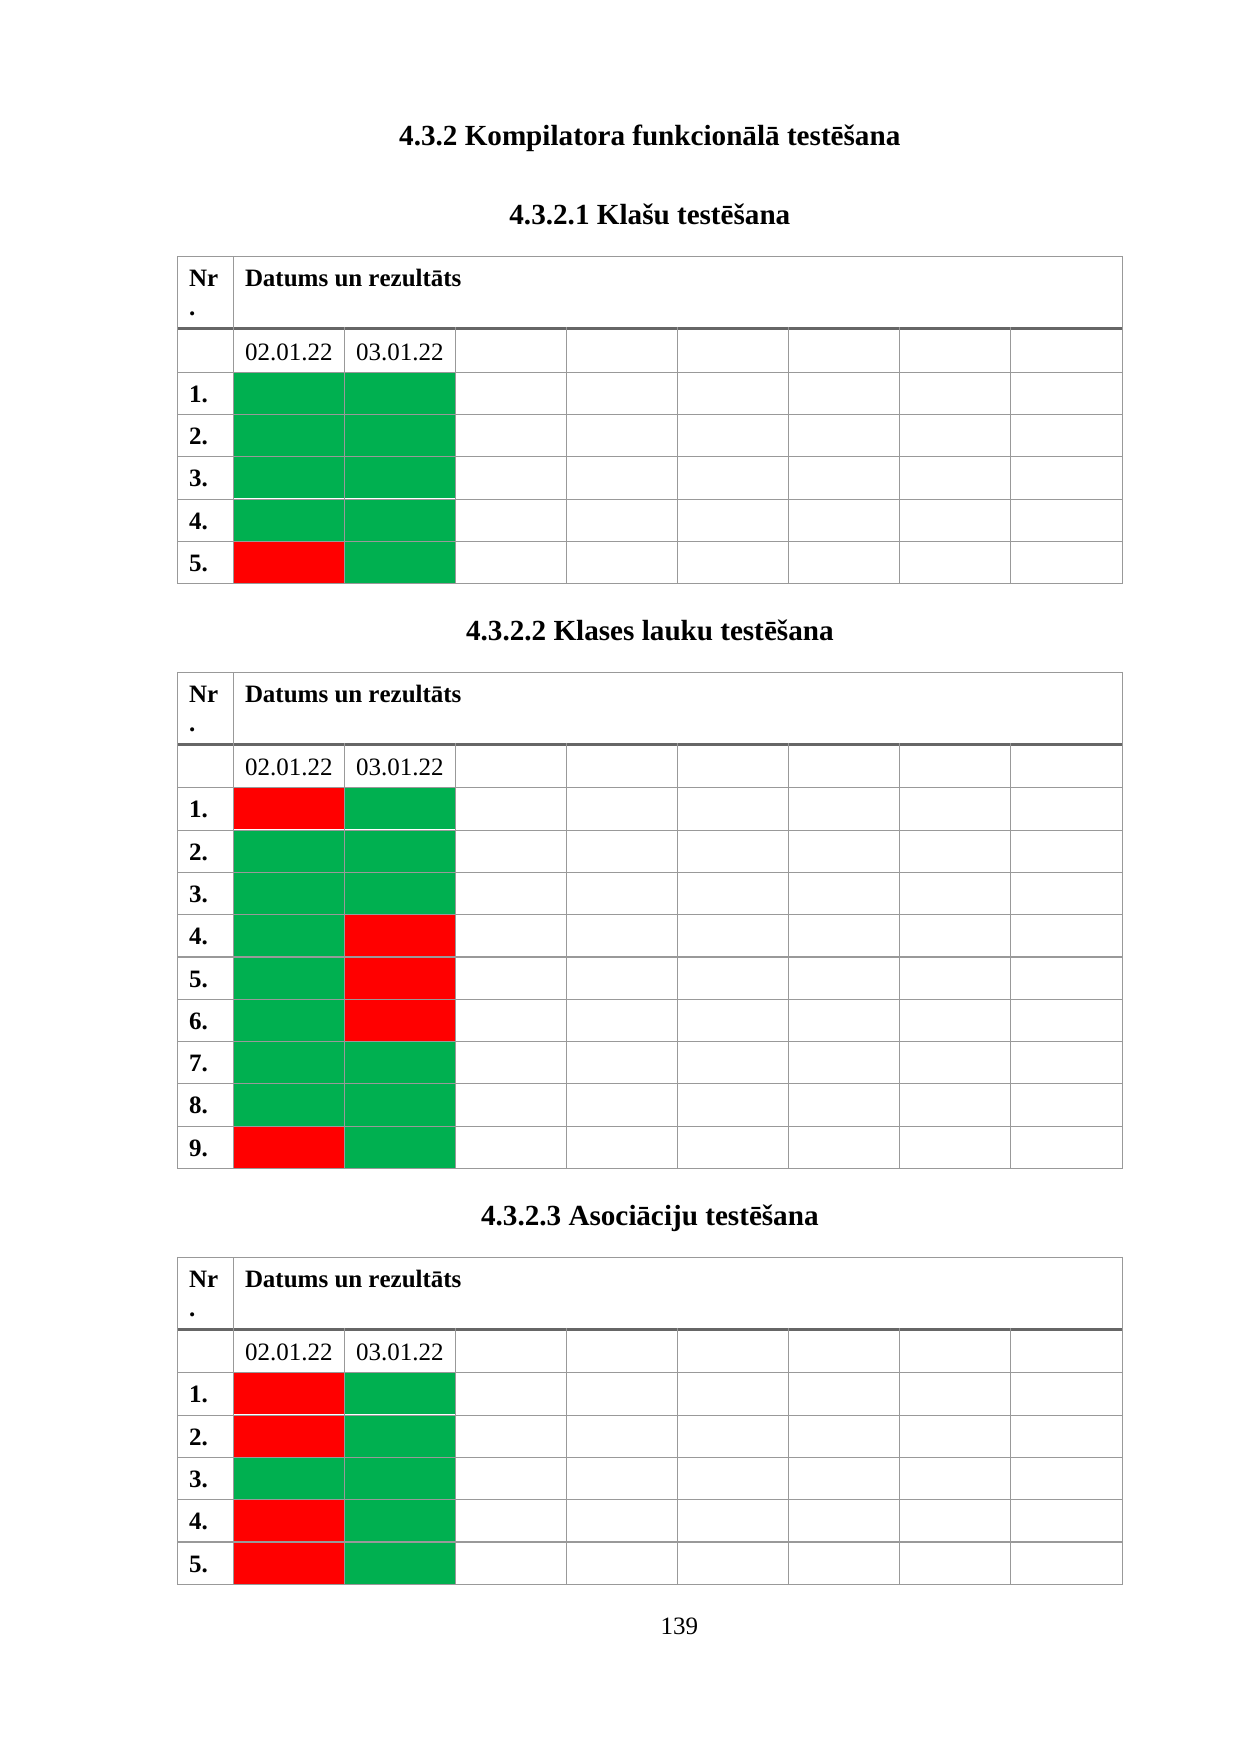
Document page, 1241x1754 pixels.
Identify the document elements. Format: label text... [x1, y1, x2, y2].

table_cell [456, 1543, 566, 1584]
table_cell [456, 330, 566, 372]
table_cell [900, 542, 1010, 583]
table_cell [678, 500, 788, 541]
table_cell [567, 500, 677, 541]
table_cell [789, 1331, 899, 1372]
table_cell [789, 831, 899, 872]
subtitle 4.3.2.1 Klašu testēšana [177, 197, 1122, 231]
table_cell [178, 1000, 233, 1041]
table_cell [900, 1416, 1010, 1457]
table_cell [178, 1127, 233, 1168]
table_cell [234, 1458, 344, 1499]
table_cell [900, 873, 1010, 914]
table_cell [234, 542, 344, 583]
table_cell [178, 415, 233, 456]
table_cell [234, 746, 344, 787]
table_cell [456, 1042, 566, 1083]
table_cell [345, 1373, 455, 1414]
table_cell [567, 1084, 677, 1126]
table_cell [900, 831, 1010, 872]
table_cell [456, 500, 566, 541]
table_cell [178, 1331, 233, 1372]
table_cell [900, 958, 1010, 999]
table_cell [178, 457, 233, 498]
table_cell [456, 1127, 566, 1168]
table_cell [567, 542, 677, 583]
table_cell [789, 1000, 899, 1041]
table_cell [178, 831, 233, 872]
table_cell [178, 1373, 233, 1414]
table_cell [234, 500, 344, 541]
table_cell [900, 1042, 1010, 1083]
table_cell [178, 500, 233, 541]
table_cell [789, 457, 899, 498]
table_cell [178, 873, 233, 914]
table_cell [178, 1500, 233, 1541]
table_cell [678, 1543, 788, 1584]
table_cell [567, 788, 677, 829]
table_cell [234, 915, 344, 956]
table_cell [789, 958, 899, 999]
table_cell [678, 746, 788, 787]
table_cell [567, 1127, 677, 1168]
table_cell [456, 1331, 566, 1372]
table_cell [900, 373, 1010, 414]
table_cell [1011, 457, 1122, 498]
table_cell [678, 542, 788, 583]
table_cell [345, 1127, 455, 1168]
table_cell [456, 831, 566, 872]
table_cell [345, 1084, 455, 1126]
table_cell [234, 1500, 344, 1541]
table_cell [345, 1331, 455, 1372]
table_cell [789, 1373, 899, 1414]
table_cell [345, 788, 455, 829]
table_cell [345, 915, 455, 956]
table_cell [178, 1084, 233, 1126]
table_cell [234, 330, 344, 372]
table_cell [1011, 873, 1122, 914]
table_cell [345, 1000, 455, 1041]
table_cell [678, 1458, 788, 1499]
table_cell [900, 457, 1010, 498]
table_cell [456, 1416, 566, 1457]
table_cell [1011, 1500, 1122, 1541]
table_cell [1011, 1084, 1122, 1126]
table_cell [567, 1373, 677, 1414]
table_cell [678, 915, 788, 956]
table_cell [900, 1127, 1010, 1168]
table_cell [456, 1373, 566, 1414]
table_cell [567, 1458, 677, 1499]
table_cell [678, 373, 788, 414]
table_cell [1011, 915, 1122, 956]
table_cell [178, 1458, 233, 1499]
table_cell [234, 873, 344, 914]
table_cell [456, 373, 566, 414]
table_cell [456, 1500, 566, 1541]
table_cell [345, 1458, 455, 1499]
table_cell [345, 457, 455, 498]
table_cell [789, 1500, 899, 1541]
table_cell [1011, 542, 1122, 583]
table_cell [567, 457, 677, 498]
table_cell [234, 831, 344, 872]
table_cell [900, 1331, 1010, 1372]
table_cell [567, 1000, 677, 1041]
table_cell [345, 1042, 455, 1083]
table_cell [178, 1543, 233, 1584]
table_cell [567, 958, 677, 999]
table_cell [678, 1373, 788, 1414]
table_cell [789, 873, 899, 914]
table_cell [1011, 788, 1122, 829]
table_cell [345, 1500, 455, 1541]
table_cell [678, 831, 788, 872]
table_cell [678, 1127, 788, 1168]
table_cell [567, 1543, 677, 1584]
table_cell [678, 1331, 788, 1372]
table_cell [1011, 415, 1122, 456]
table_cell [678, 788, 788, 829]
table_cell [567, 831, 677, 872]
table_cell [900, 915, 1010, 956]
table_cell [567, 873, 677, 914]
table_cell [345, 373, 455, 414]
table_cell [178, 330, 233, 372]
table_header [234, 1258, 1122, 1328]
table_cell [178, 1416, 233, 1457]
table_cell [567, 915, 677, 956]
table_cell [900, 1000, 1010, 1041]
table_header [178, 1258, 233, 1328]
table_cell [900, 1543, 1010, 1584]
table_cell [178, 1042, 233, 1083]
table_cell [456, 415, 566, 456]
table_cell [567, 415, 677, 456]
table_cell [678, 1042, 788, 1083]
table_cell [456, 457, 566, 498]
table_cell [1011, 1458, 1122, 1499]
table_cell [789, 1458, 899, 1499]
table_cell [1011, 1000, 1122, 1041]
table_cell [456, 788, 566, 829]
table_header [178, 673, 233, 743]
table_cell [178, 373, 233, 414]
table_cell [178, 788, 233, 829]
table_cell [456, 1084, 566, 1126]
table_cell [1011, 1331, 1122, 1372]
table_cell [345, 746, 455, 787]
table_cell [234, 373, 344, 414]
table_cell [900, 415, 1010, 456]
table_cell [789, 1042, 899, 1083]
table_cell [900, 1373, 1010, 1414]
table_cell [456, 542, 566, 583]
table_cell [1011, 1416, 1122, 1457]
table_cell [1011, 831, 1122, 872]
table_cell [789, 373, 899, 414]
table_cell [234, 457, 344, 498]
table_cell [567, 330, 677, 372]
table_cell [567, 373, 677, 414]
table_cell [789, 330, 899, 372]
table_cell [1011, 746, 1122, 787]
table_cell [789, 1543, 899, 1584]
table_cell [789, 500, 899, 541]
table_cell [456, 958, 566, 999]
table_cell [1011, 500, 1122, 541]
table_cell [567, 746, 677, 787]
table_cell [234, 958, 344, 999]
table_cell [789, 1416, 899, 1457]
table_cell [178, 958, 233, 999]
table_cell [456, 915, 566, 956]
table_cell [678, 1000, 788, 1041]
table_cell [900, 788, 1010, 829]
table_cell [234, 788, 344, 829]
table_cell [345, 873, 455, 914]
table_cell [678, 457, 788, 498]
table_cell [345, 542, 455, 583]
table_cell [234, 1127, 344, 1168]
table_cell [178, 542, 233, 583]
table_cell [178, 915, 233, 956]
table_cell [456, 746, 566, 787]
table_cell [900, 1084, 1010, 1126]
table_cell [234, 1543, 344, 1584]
subtitle 4.3.2.3 Asociāciju testēšana [177, 1198, 1122, 1232]
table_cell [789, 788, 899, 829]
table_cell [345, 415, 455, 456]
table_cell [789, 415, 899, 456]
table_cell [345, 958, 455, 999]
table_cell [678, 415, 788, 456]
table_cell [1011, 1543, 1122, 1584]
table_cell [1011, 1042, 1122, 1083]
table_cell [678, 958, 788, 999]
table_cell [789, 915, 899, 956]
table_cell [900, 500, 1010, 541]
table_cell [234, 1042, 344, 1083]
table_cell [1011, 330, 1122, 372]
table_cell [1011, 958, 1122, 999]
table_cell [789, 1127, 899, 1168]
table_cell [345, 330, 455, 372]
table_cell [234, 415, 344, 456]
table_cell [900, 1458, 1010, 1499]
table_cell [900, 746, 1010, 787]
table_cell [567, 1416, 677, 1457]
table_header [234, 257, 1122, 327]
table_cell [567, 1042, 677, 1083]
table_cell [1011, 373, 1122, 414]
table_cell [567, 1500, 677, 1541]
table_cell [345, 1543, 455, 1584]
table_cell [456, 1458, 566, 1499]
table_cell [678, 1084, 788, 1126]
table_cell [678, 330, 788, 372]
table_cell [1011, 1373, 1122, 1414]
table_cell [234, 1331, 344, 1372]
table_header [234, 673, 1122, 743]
subtitle 4.3.2.2 Klases lauku testēšana [177, 613, 1122, 647]
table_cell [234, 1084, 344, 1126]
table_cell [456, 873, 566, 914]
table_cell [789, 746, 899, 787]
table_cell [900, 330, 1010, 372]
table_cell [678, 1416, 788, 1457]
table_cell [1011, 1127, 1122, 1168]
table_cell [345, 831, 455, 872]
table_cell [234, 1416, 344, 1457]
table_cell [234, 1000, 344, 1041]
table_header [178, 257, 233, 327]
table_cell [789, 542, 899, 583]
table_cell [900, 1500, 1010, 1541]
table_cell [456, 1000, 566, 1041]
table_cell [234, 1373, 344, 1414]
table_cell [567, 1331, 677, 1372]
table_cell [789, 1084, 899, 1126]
subtitle 4.3.2 Kompilatora funkcionālā testēšana [177, 118, 1122, 152]
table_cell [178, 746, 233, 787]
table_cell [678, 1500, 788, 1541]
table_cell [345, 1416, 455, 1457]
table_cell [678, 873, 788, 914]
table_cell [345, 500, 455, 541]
